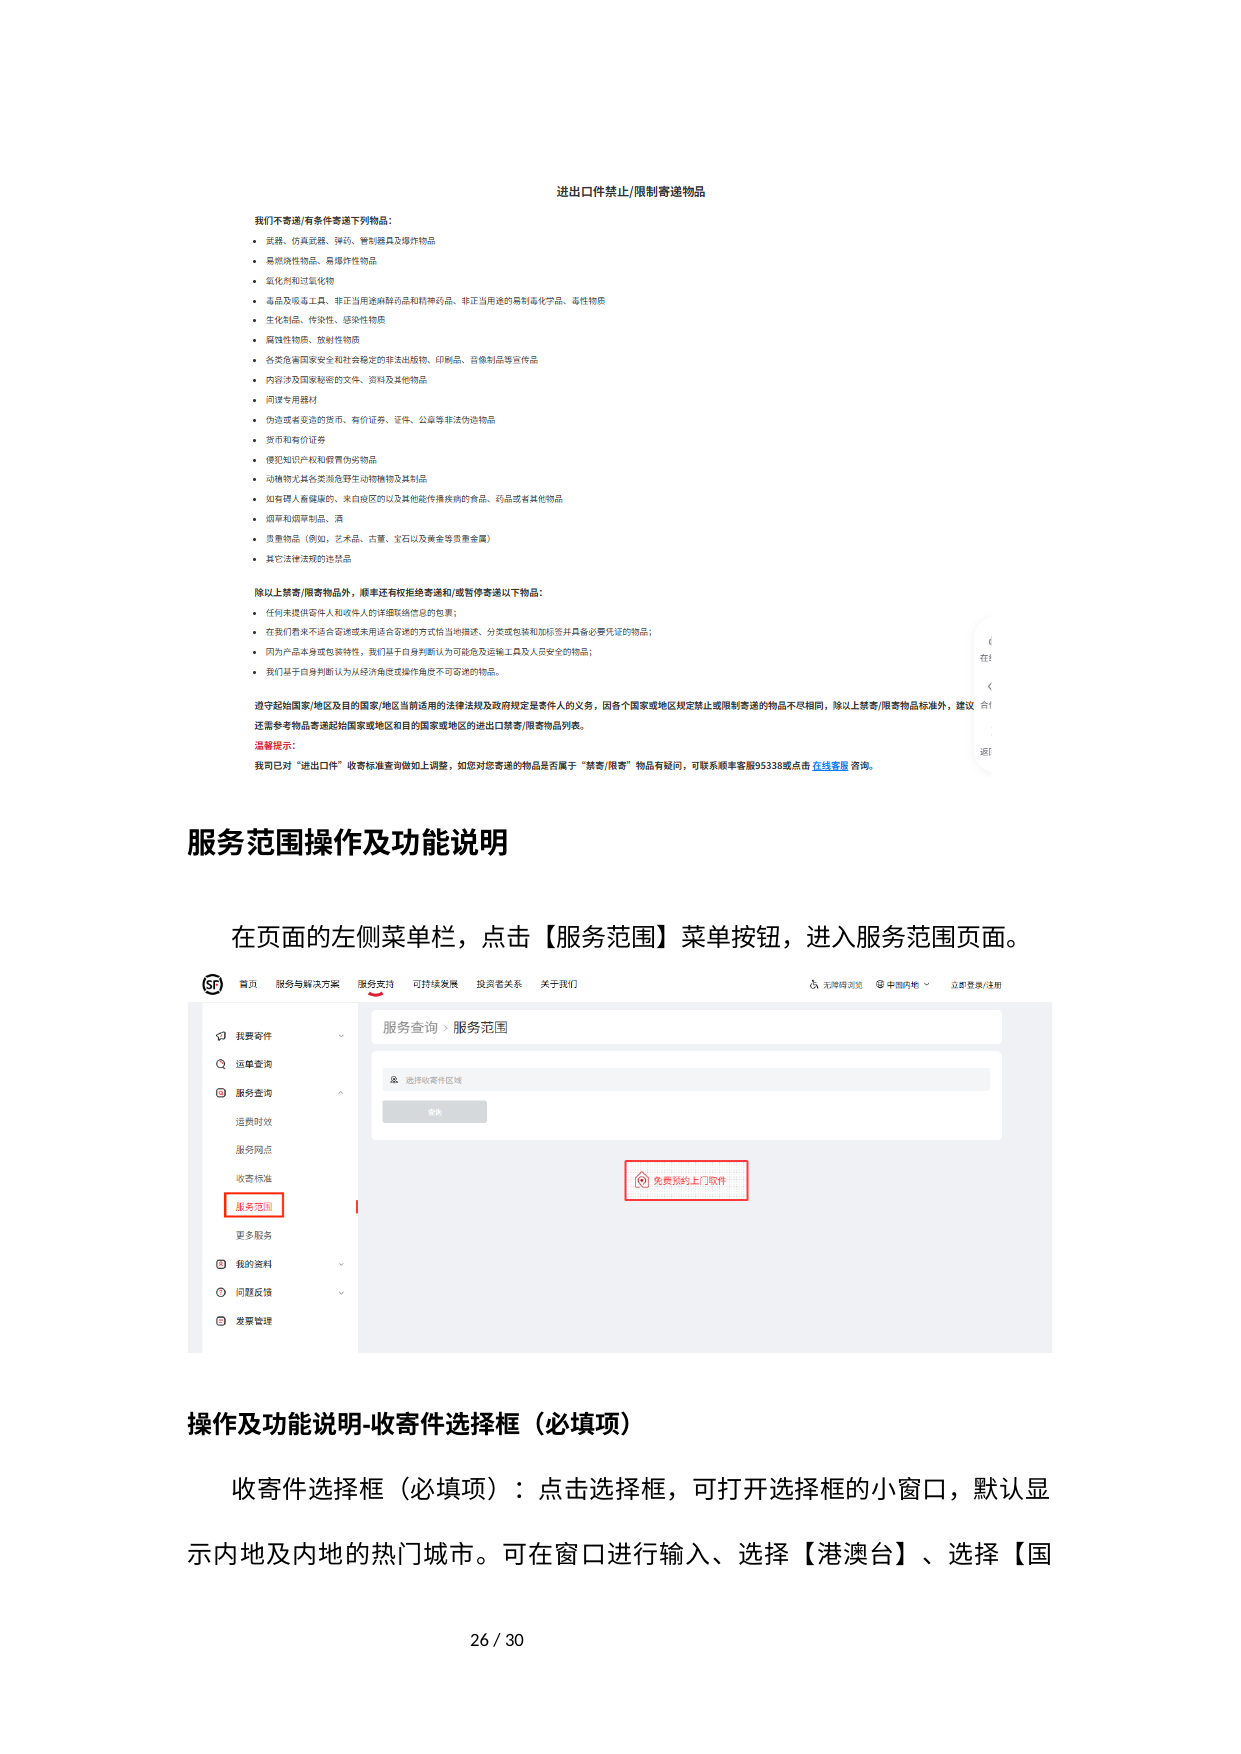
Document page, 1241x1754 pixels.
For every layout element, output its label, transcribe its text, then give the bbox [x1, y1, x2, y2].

text 在页面的左侧菜单栏，点击【服务范围】菜单按钮，进入服务范围页面。 [187, 903, 1053, 967]
picture [248, 162, 992, 777]
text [187, 1455, 1053, 1585]
subtitle 服务范围操作及功能说明 [187, 809, 1053, 874]
text 操作及功能说明-收寄件选择框（必填项） [187, 1390, 1053, 1455]
picture [187, 967, 1053, 1353]
